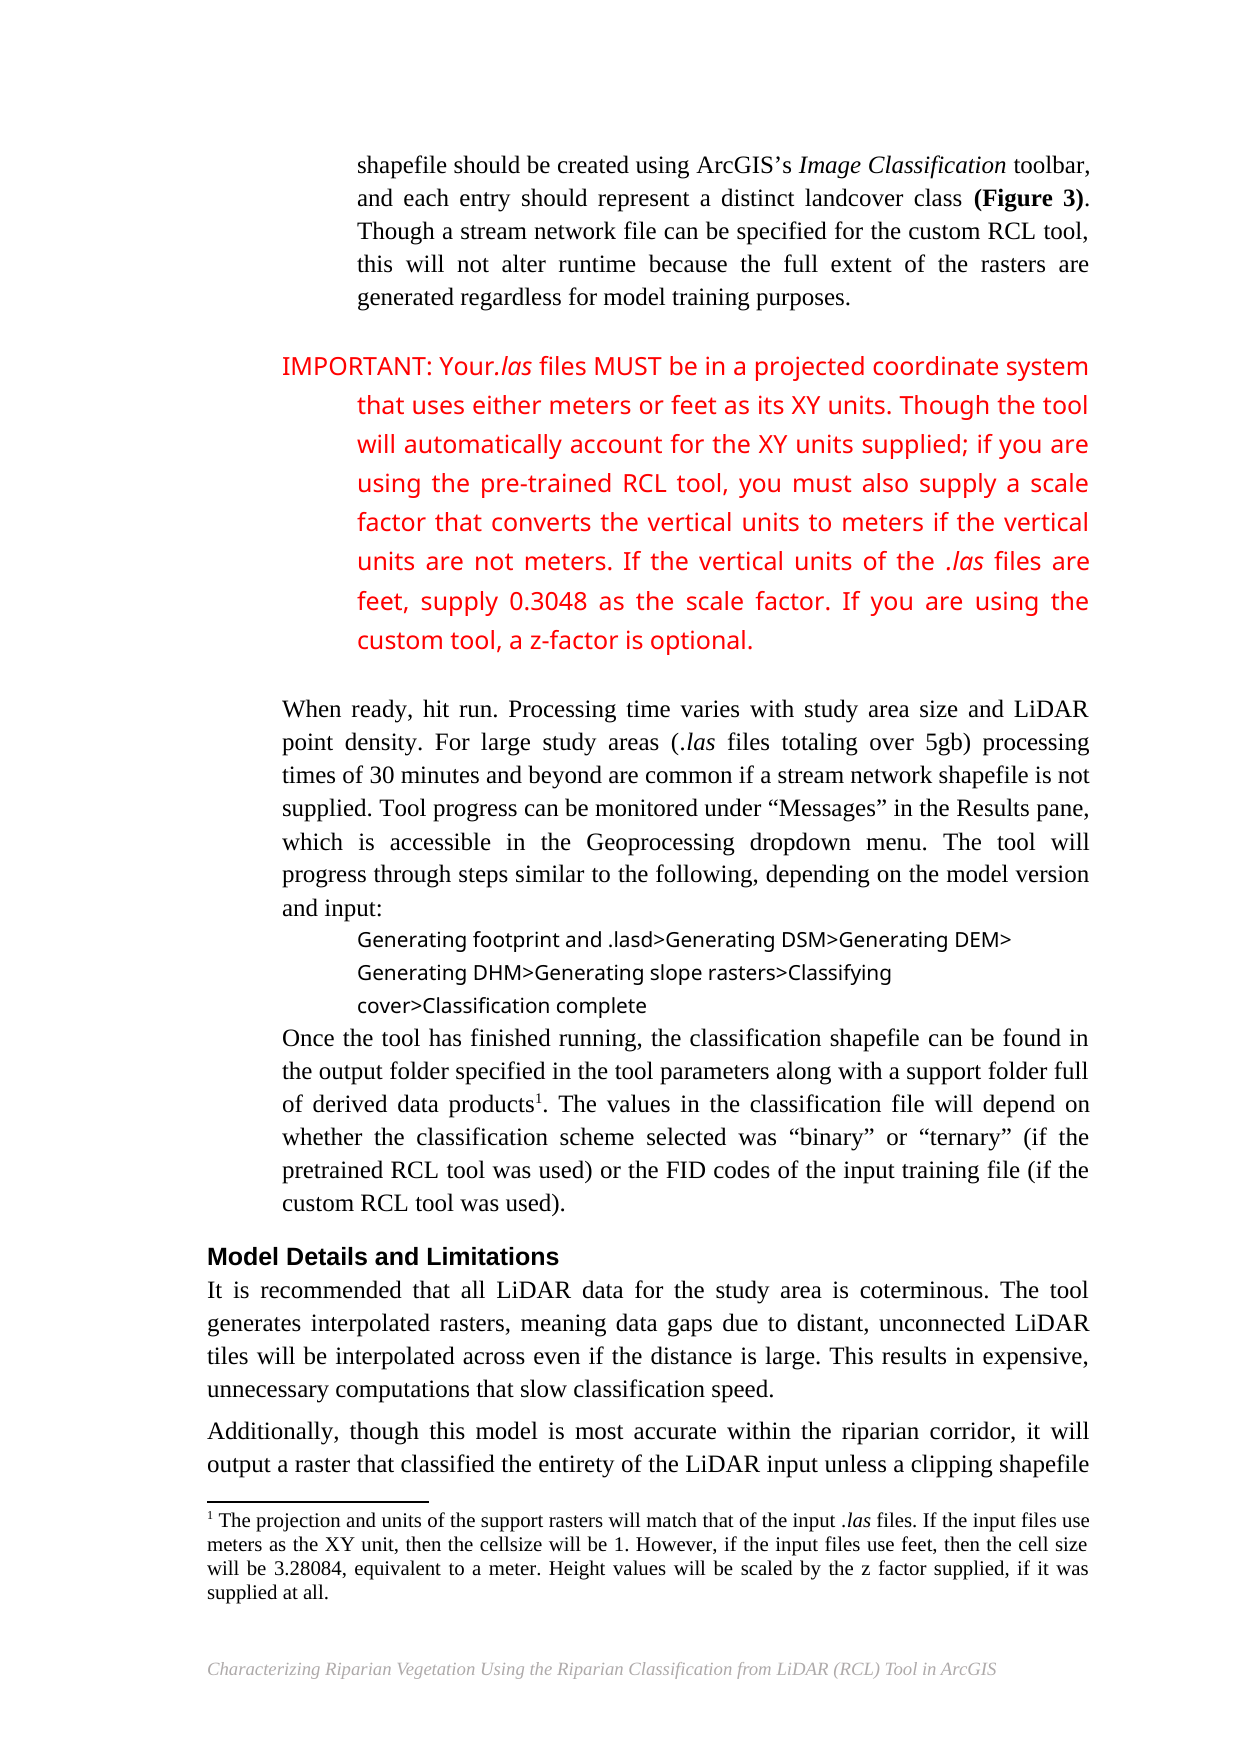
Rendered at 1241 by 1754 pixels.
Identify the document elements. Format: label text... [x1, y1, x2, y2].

list When ready, hit run. Processing time varies with study area size and LiDAR point density. For large study areas (.las files totaling over 5gb) processing times of 30 minutes and beyond are common if a stream network shapefile is not supplied. Tool progress can be monitored under “Messages” in the Results pane, which is accessible in the Geoprocessing dropdown menu. The tool will progress through steps similar to the following, depending on the model version and input: [282, 694, 1090, 921]
list Generating footprint and .lasd>Generating DSM>Generating DEM> [357, 926, 1090, 954]
list Generating DHM>Generating slope rasters>Classifying cover>Classification complete [357, 958, 1090, 1019]
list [319, 150, 1090, 311]
list IMPORTANT: Your.las files MUST be in a projected coordinate system that uses either meters or feet as its XY units. Though the tool will automatically account for the XY units supplied; if you are using the pre-trained RCL tool, you must also supply a scale factor that converts the vertical units to meters if the vertical units are not meters. If the vertical units of the .las files are feet, supply 0.3048 as the scale factor. If you are using the custom tool, a z-factor is optional. [282, 348, 1090, 656]
text It is recommended that all LiDAR data for the study area is coterminous. The tool generates interpolated rasters, meaning data gaps due to distant, unconnected LiDAR tiles will be interpolated across even if the distance is large. This results in expensive, unnecessary computations that slow classification speed. [207, 1275, 1090, 1403]
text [207, 1416, 1090, 1478]
subtitle Model Details and Limitations [207, 1242, 1090, 1271]
list Once the tool has finished running, the classification shapefile can be found in the output folder specified in the tool parameters along with a support folder full of derived data products. The values in the classification file will depend on whether the classification scheme selected was “binary” or “ternary” (if the pretrained RCL tool was used) or the FID codes of the input training file (if the custom RCL tool was used). [282, 1023, 1090, 1217]
